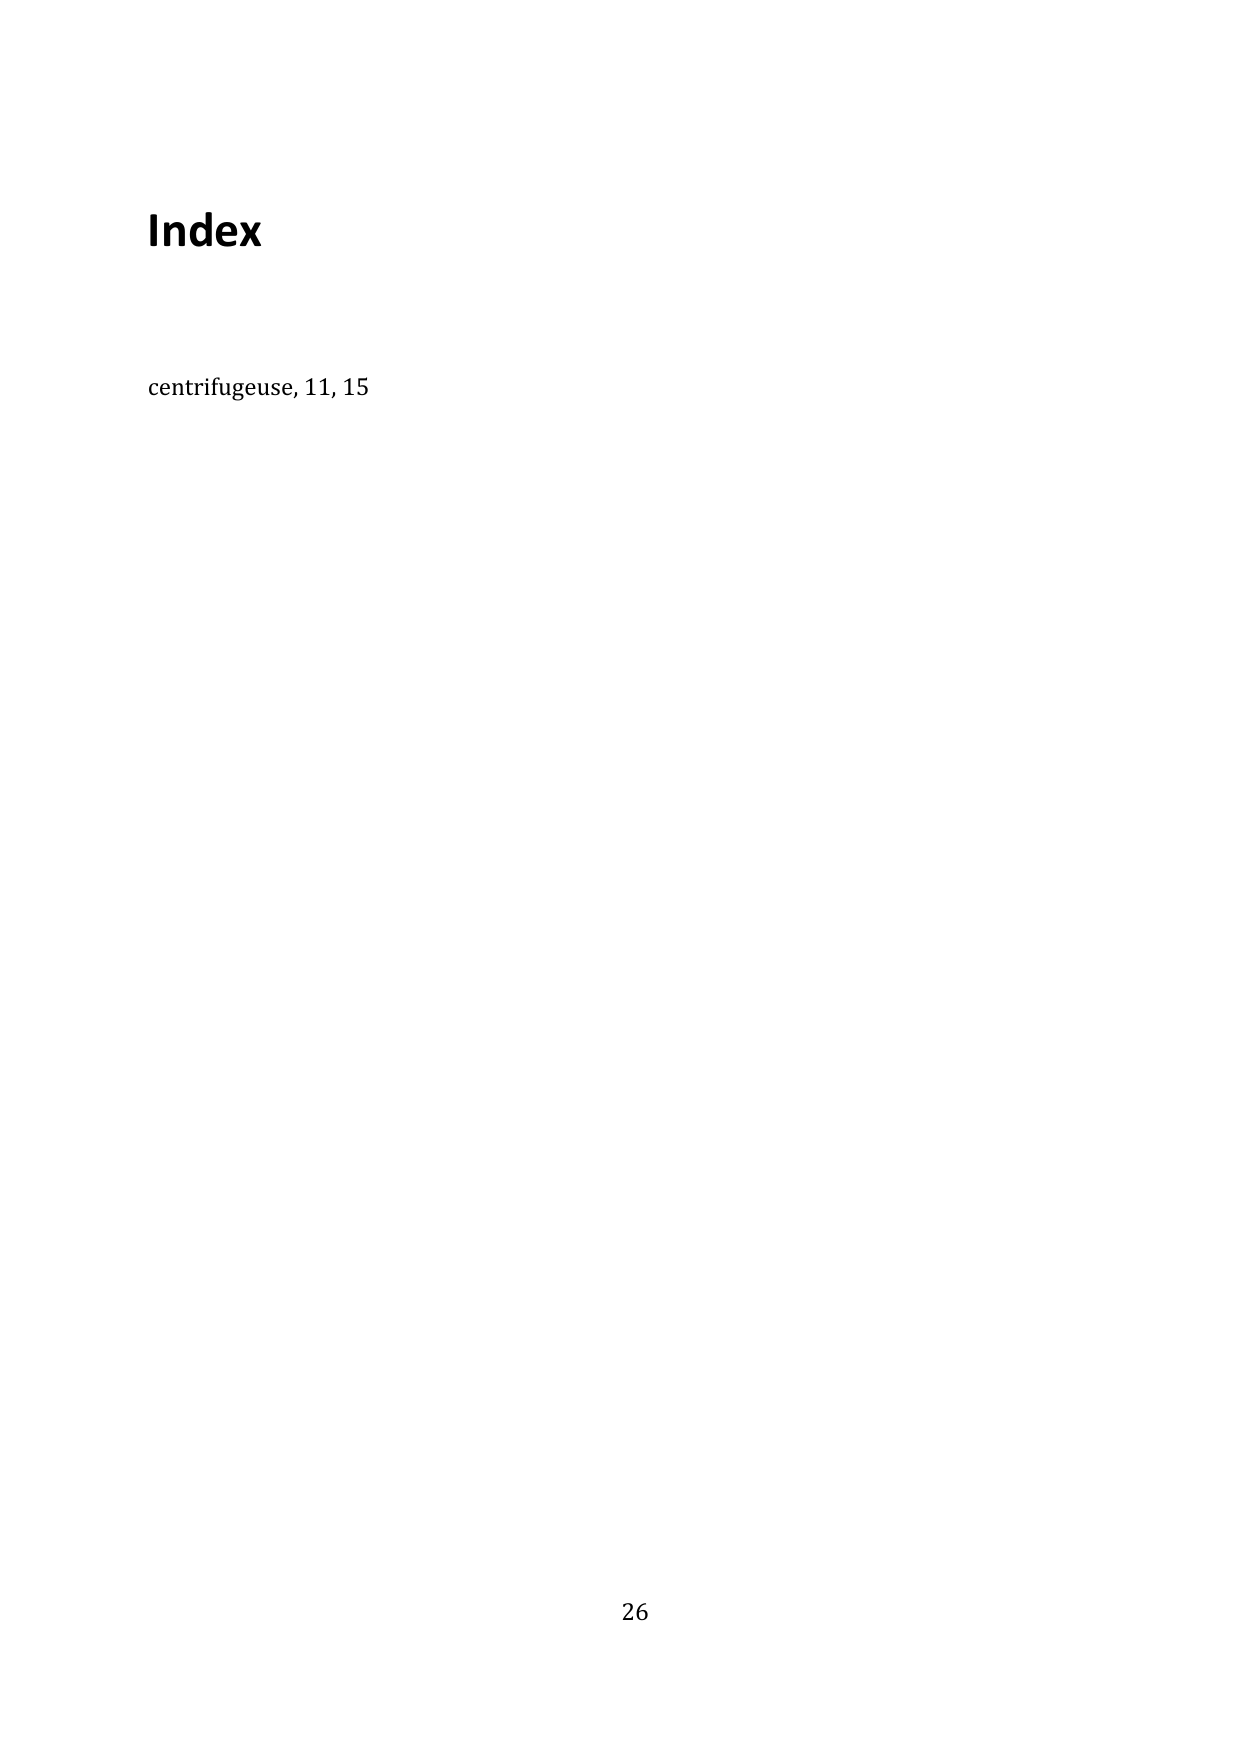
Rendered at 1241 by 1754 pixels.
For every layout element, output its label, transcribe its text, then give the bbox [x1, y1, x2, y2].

text Index [148, 198, 1093, 259]
text centrifugeuse, 11, 15 [148, 372, 1093, 401]
